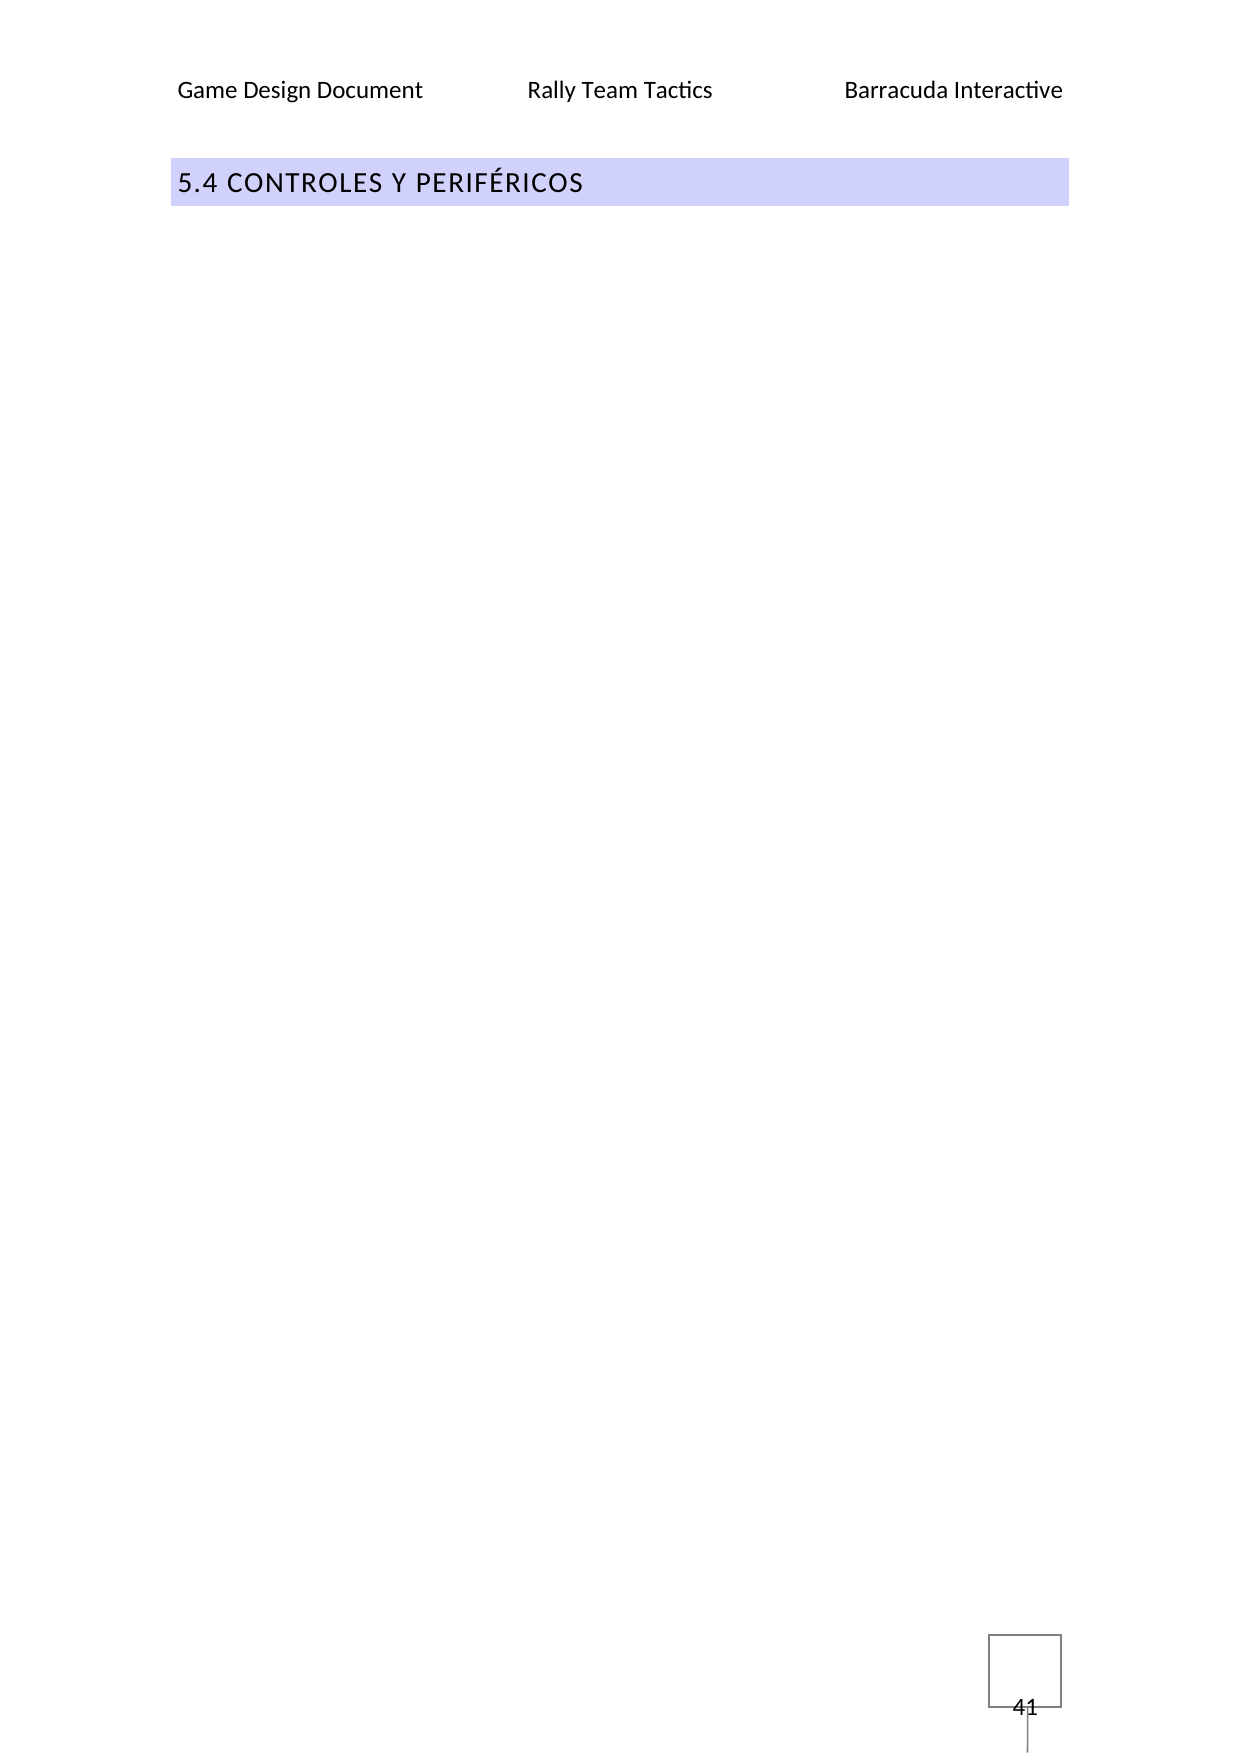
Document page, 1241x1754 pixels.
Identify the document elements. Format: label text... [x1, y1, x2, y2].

subtitle 5.4 Controles y periféricos [177, 164, 1063, 200]
